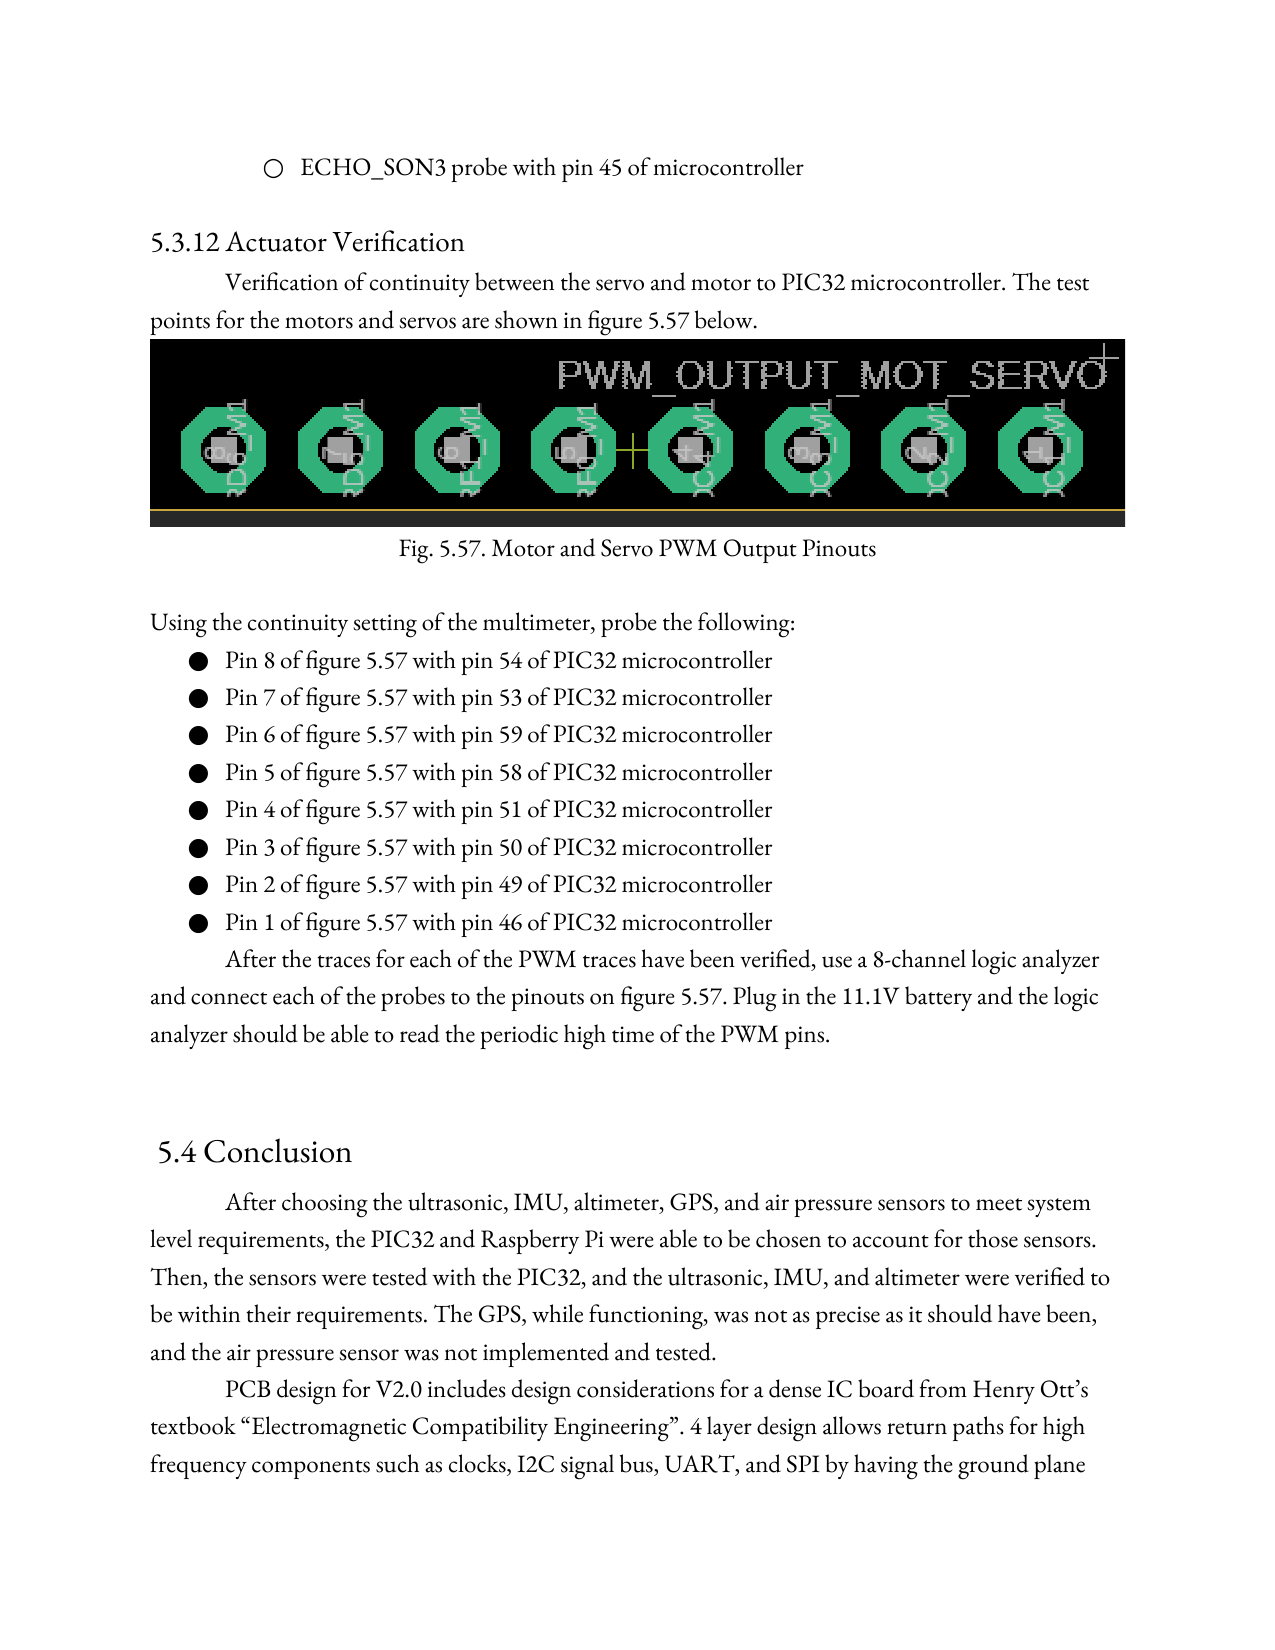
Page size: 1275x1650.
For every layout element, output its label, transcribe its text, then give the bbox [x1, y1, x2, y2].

list Pin 4 of figure 5.57 with pin 51 of PIC32 microcontroller [187, 792, 1125, 825]
text 5.3.12 Actuator Verification [150, 222, 1125, 260]
list Pin 2 of figure 5.57 with pin 49 of PIC32 microcontroller [187, 867, 1125, 900]
text After choosing the ultrasonic, IMU, altimeter, GPS, and air pressure sensors to meet system level requirements, the PIC32 and Raspberry Pi were able to be chosen to account for those sensors. Then, the sensors were tested with the PIC32, and the ultrasonic, IMU, and altimeter were verified to be within their requirements. The GPS, while functioning, was not as precise as it should have been, and the air pressure sensor was not implemented and tested. [150, 1185, 1125, 1367]
text After the traces for each of the PWM traces have been verified, use a 8-channel logic analyzer and connect each of the probes to the pinouts on figure 5.57. Plug in the 11.1V battery and the logic analyzer should be able to read the periodic high time of the PWM pins. [150, 942, 1125, 1049]
subtitle 5.4 Conclusion [150, 1129, 1125, 1173]
list ECHO_SON3 probe with pin 45 of microcontroller [262, 150, 1125, 183]
text Using the continuity setting of the multimeter, probe the following: [150, 606, 1125, 638]
list Pin 1 of figure 5.57 with pin 46 of PIC32 microcontroller [187, 905, 1125, 937]
list Pin 7 of figure 5.57 with pin 53 of PIC32 microcontroller [187, 680, 1125, 713]
list Pin 5 of figure 5.57 with pin 58 of PIC32 microcontroller [187, 755, 1125, 788]
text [150, 1372, 1125, 1479]
text Verification of continuity between the servo and motor to PIC32 microcontroller. The test points for the motors and servos are shown in figure 5.57 below. [150, 266, 1125, 339]
list Pin 3 of figure 5.57 with pin 50 of PIC32 microcontroller [187, 830, 1125, 862]
list Pin 6 of figure 5.57 with pin 59 of PIC32 microcontroller [187, 718, 1125, 750]
picture [150, 339, 1125, 527]
list Pin 8 of figure 5.57 with pin 54 of PIC32 microcontroller [187, 643, 1125, 676]
text Fig. 5.57. Motor and Servo PWM Output Pinouts [150, 531, 1125, 563]
